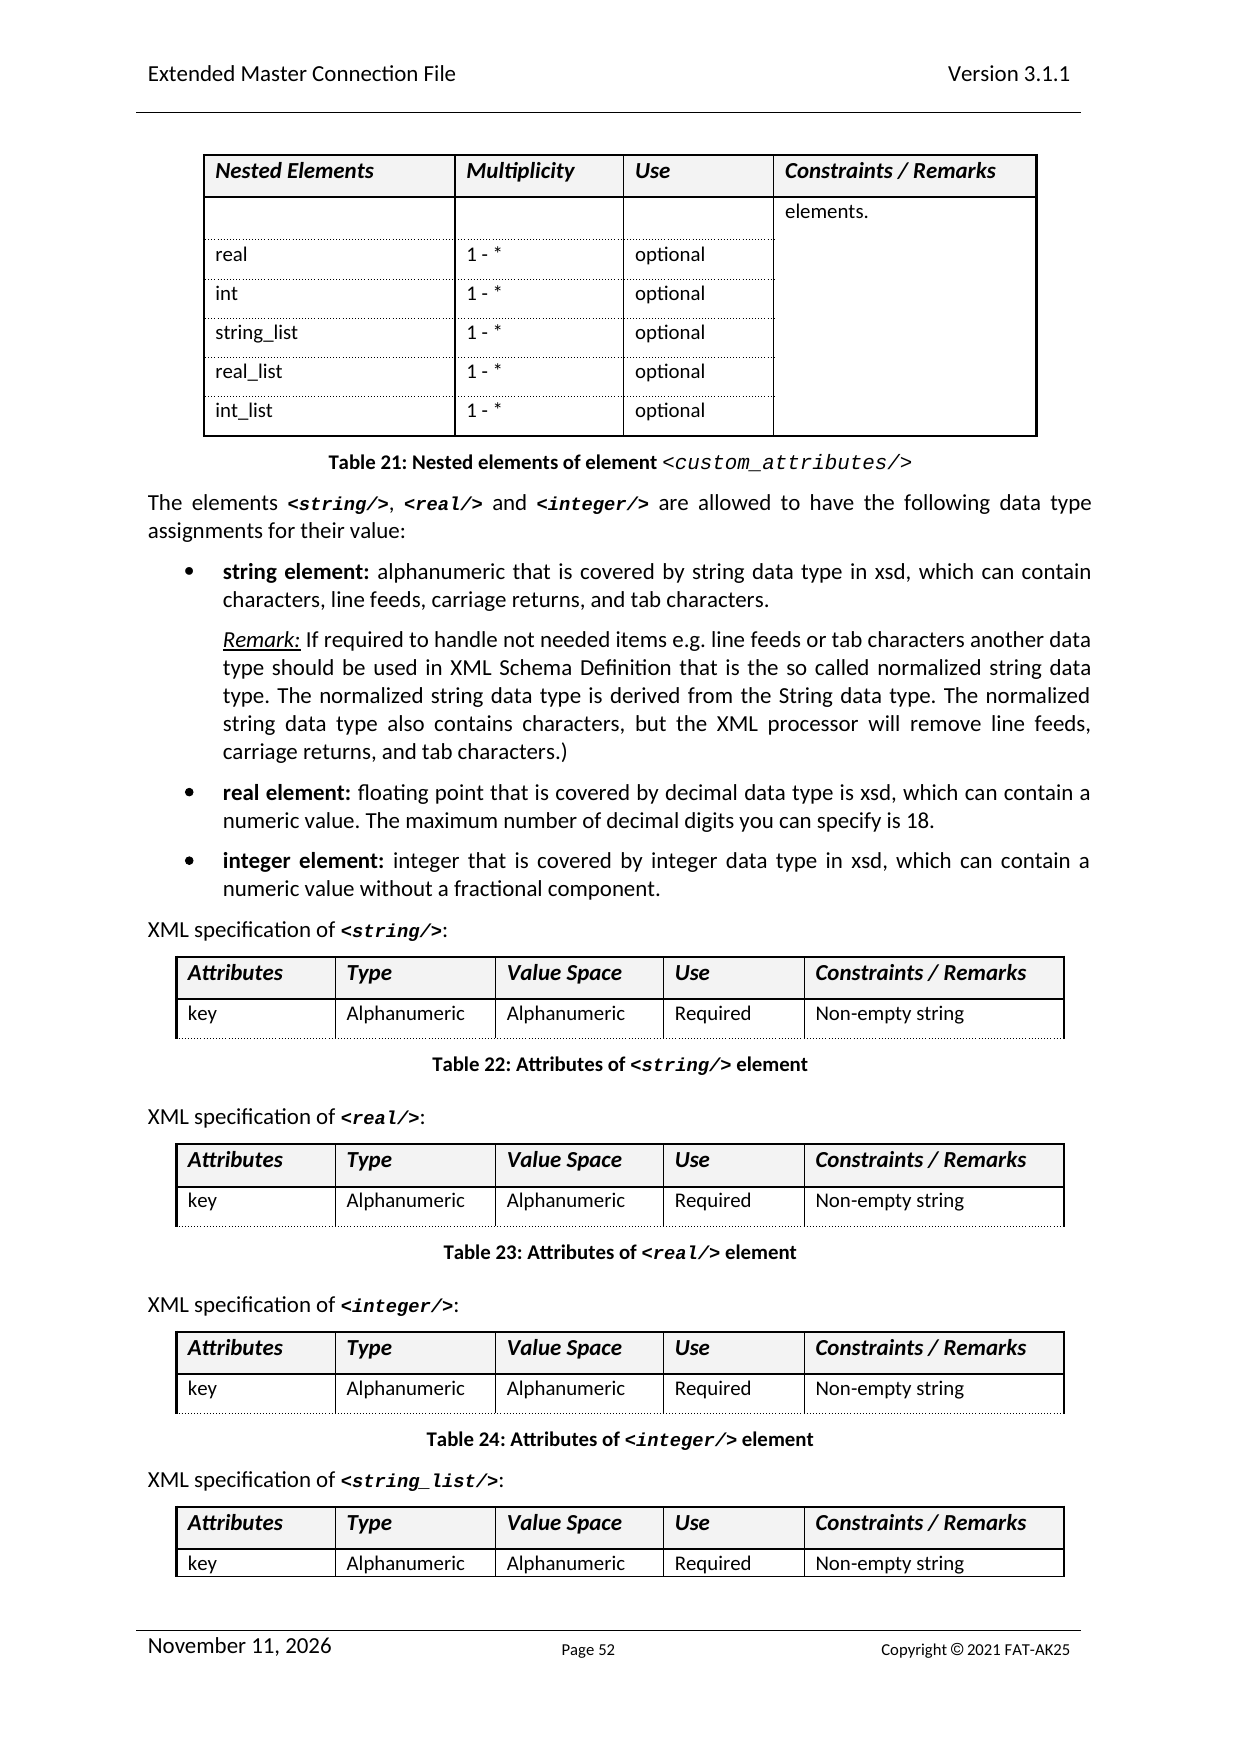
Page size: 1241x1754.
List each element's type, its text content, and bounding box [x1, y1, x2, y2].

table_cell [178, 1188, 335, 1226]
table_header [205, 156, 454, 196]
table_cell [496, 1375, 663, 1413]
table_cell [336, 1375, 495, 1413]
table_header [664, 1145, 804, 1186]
text Table 22: Attributes of <string/> element [148, 1052, 1092, 1077]
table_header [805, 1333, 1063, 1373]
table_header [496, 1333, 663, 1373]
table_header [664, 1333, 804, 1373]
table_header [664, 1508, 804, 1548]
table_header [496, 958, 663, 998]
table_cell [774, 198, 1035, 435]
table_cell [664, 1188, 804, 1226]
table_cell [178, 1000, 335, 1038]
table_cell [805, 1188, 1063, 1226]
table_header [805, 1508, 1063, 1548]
text XML specification of <real/>: [148, 1102, 1092, 1131]
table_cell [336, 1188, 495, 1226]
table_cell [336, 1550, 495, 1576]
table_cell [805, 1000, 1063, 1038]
text Table 23: Attributes of <real/> element [148, 1239, 1092, 1265]
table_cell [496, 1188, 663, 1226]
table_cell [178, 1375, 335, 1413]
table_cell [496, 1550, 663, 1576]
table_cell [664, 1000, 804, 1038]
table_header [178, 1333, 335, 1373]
list Remark: If required to handle not needed items e.g. line feeds or tab characters another data type should be used in XML Schema Definition that is the so called normalized string data type. The normalized string data type is derived from the String data type. The normalized string data type also contains characters, but the XML processor will remove line feeds, carriage returns, and tab characters.) [223, 625, 1092, 765]
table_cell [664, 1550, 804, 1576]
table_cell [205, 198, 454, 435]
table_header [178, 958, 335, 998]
text XML specification of <integer/>: [148, 1290, 1092, 1318]
text Table 24: Attributes of <integer/> element [148, 1427, 1092, 1452]
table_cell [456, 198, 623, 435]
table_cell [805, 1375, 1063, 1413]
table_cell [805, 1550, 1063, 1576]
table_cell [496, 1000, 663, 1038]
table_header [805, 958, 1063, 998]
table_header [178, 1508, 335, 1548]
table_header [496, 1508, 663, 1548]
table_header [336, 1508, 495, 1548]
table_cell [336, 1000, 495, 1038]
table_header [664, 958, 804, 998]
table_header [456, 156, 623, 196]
list string element: alphanumeric that is covered by string data type in xsd, which can contain characters, line feeds, carriage returns, and tab characters. [185, 557, 1092, 613]
list real element: floating point that is covered by decimal data type is xsd, which can contain a numeric value. The maximum number of decimal digits you can specify is 18. [185, 778, 1092, 834]
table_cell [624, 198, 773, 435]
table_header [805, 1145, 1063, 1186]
text Table 21: Nested elements of element <custom_attributes/> [148, 449, 1092, 476]
list integer element: integer that is covered by integer data type in xsd, which can contain a numeric value without a fractional component. [185, 846, 1092, 902]
text XML specification of <string_list/>: [148, 1465, 1092, 1493]
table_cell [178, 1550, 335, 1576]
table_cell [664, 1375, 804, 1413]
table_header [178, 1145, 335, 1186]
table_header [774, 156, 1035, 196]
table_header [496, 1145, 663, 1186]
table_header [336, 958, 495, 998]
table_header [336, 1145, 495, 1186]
text The elements <string/>, <real/> and <integer/> are allowed to have the following data type assignments for their value: [148, 488, 1092, 544]
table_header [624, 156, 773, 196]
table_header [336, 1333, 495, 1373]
text XML specification of <string/>: [148, 915, 1092, 943]
